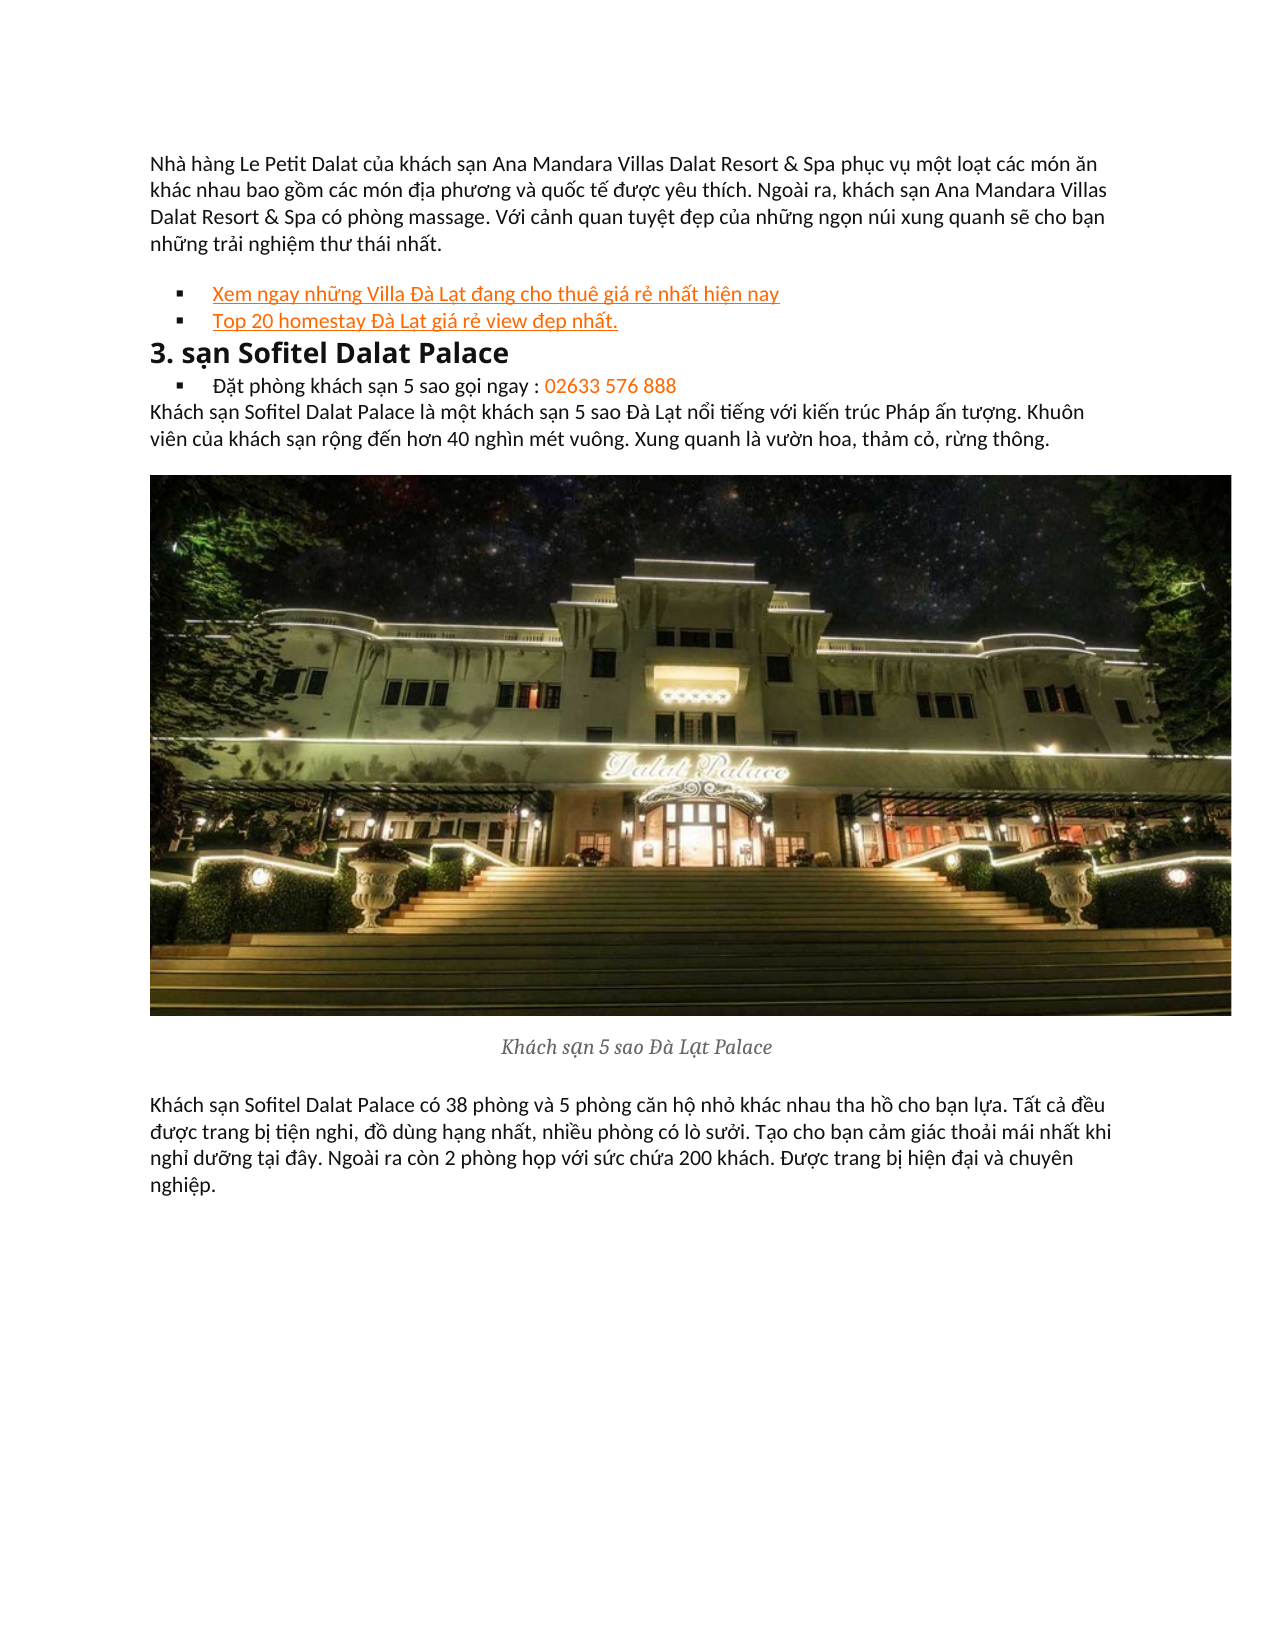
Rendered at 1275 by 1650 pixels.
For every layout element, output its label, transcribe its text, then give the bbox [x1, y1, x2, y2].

picture [150, 475, 1232, 1016]
text Khách sạn 5 sao Đà Lạt Palace [150, 1035, 1125, 1060]
subtitle 3. sạn Sofitel Dalat Palace [150, 333, 1125, 372]
list Xem ngay những Villa Đà Lạt đang cho thuê giá rẻ nhất hiện nay [175, 280, 1125, 307]
text Khách sạn Sofitel Dalat Palace có 38 phòng và 5 phòng căn hộ nhỏ khác nhau tha hồ cho bạn lựa. Tất cả đều được trang bị tiện nghi, đồ dùng hạng nhất, nhiều phòng có lò sưởi. Tạo cho bạn cảm giác thoải mái nhất khi nghỉ dưỡng tại đây. Ngoài ra còn 2 phòng họp với sức chứa 200 khách. Được trang bị hiện đại và chuyên nghiệp. [150, 1091, 1125, 1198]
text Khách sạn Sofitel Dalat Palace là một khách sạn 5 sao Đà Lạt nổi tiếng với kiến trúc Pháp ấn tượng. Khuôn viên của khách sạn rộng đến hơn 40 nghìn mét vuông. Xung quanh là vườn hoa, thảm cỏ, rừng thông. [150, 398, 1125, 452]
text Nhà hàng Le Petit Dalat của khách sạn Ana Mandara Villas Dalat Resort & Spa phục vụ một loạt các món ăn khác nhau bao gồm các món địa phương và quốc tế được yêu thích. Ngoài ra, khách sạn Ana Mandara Villas Dalat Resort & Spa có phòng massage. Với cảnh quan tuyệt đẹp của những ngọn núi xung quanh sẽ cho bạn những trải nghiệm thư thái nhất. [150, 150, 1125, 257]
list Đặt phòng khách sạn 5 sao gọi ngay : 02633 576 888 [175, 372, 1125, 398]
list Top 20 homestay Đà Lạt giá rẻ view đẹp nhất. [175, 307, 1125, 333]
